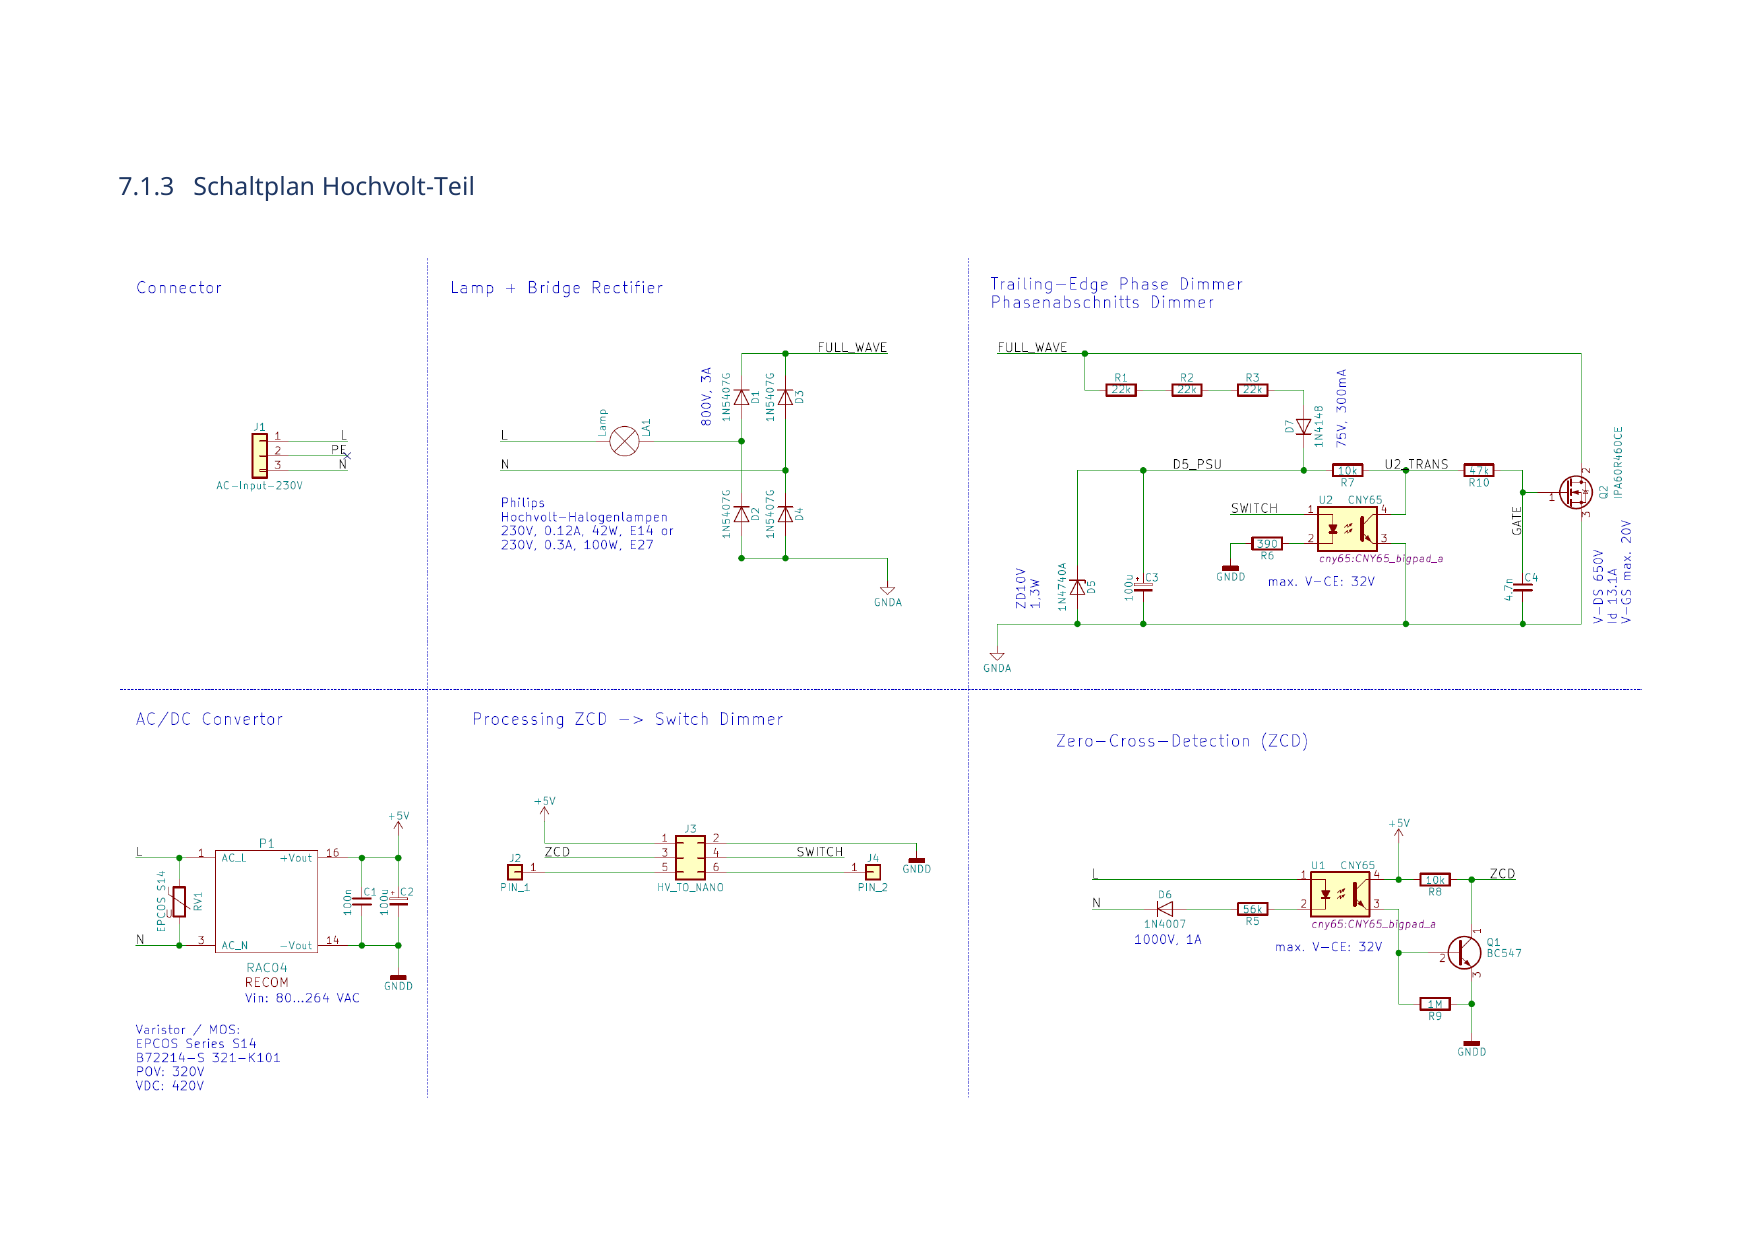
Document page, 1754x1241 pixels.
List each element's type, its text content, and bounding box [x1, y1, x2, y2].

picture [118, 255, 1642, 1098]
subtitle Schaltplan Hochvolt-Teil [118, 168, 1606, 203]
